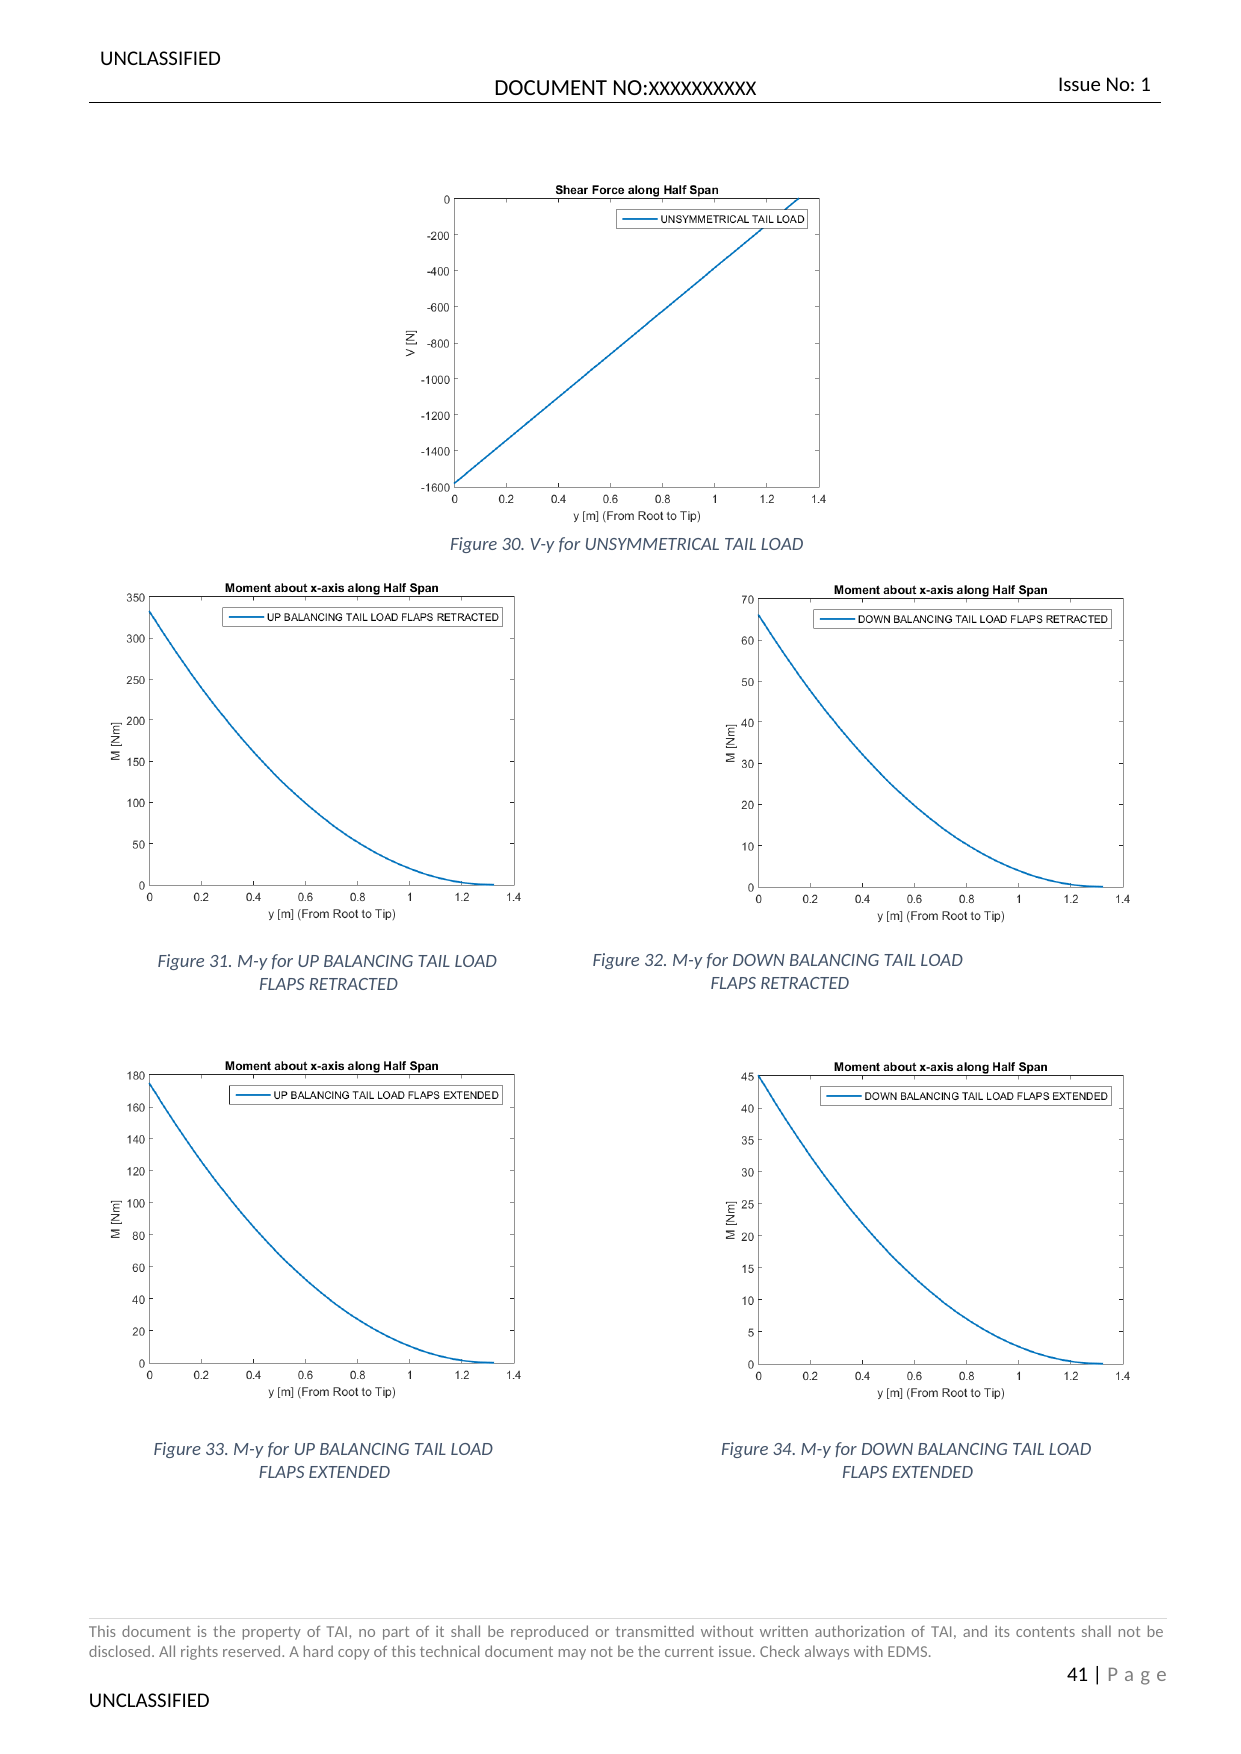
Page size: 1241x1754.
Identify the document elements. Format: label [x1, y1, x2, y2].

picture [697, 1049, 1167, 1402]
picture [88, 1049, 558, 1401]
picture [88, 570, 558, 923]
picture [393, 172, 863, 525]
picture [697, 572, 1167, 925]
